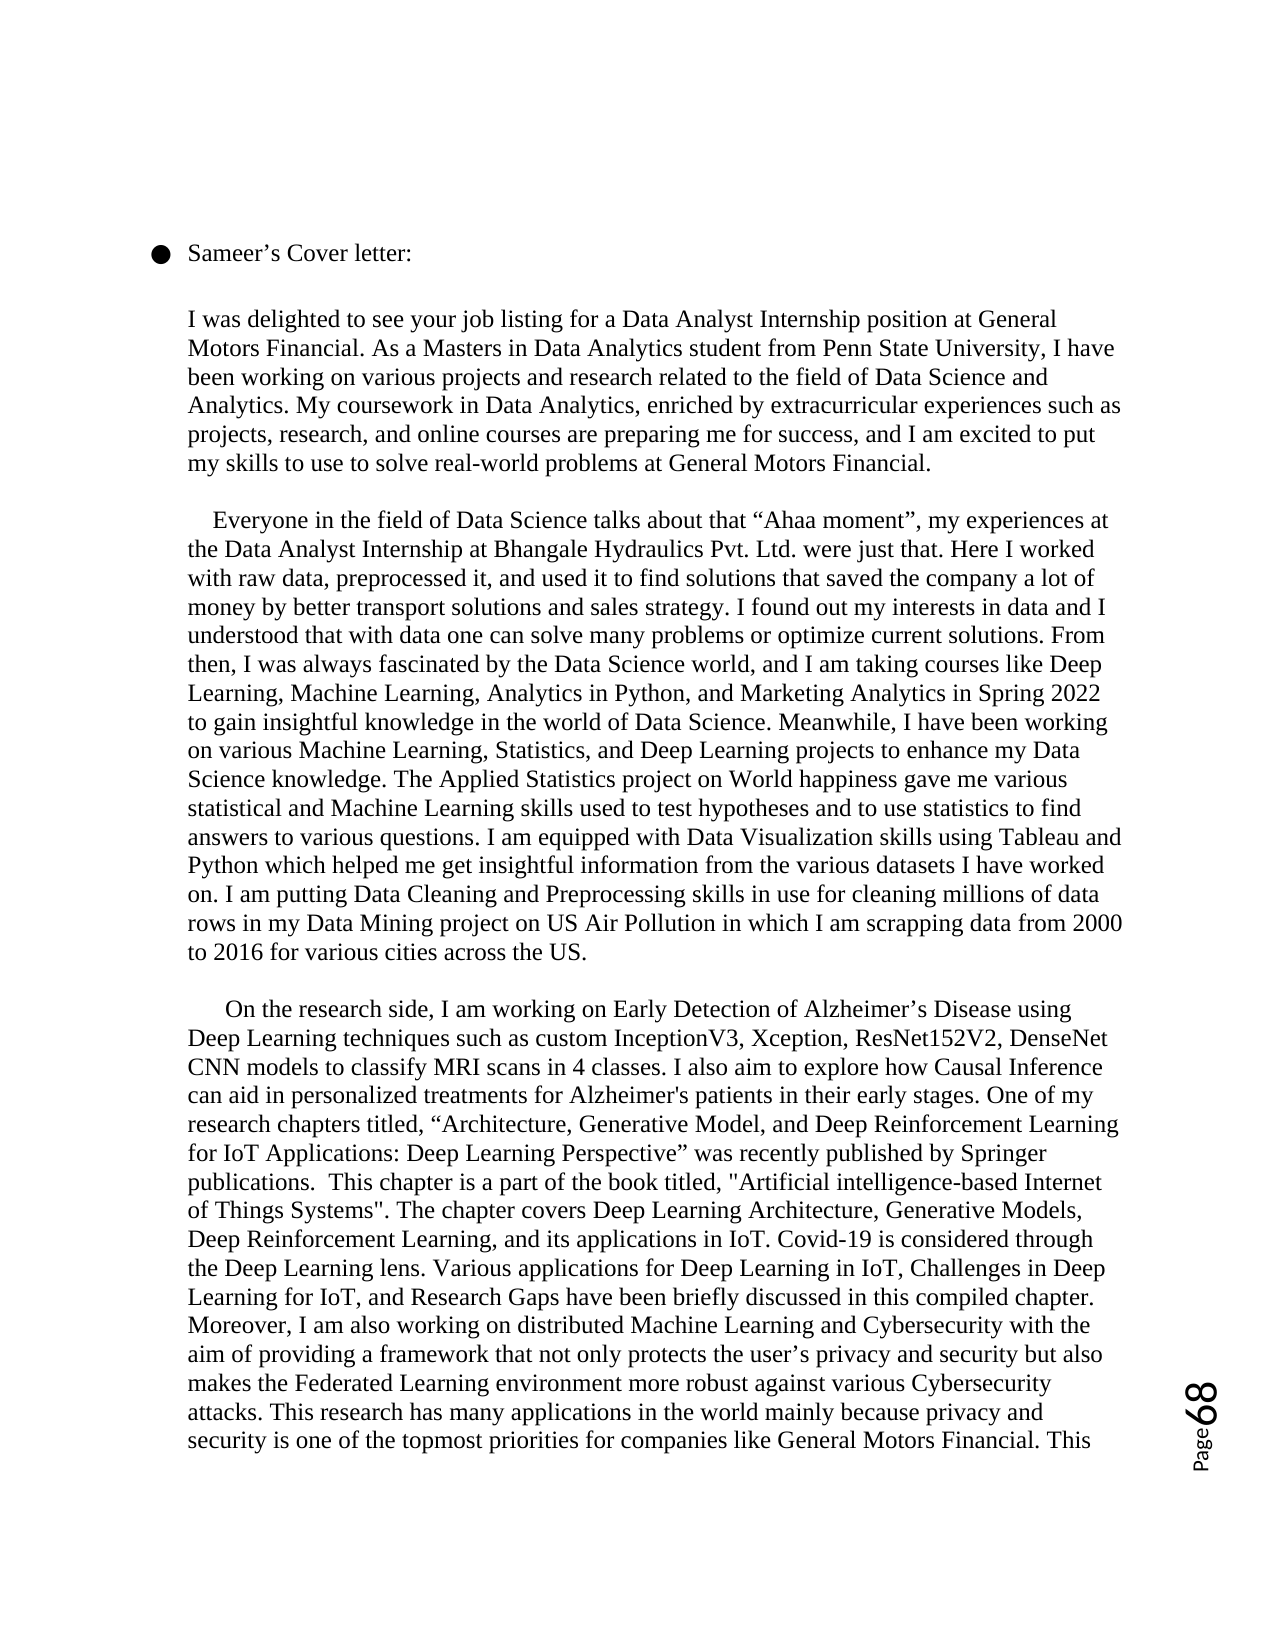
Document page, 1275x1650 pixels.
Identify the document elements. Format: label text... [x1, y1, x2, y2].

text I was delighted to see your job listing for a Data Analyst Internship position at General Motors Financial. As a Masters in Data Analytics student from Penn State University, I have been working on various projects and research related to the field of Data Science and Analytics. My coursework in Data Analytics, enriched by extracurricular experiences such as projects, research, and online courses are preparing me for success, and I am excited to put my skills to use to solve real-world problems at General Motors Financial. [187, 304, 1125, 477]
text Everyone in the field of Data Science talks about that “Ahaa moment”, my experiences at the Data Analyst Internship at Bhangale Hydraulics Pvt. Ltd. were just that. Here I worked with raw data, preprocessed it, and used it to find solutions that saved the company a lot of money by better transport solutions and sales strategy. I found out my interests in data and I understood that with data one can solve many problems or optimize current solutions. From then, I was always fascinated by the Data Science world, and I am taking courses like Deep Learning, Machine Learning, Analytics in Python, and Marketing Analytics in Spring 2022 to gain insightful knowledge in the world of Data Science. Meanwhile, I have been working on various Machine Learning, Statistics, and Deep Learning projects to enhance my Data Science knowledge. The Applied Statistics project on World happiness gave me various statistical and Machine Learning skills used to test hypotheses and to use statistics to find answers to various questions. I am equipped with Data Visualization skills using Tableau and Python which helped me get insightful information from the various datasets I have worked on. I am putting Data Cleaning and Preprocessing skills in use for cleaning millions of data rows in my Data Mining project on US Air Pollution in which I am scrapping data from 2000 to 2016 for various cities across the US. [187, 505, 1125, 965]
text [187, 994, 1125, 1454]
list Sameer’s Cover letter: [150, 224, 1125, 275]
